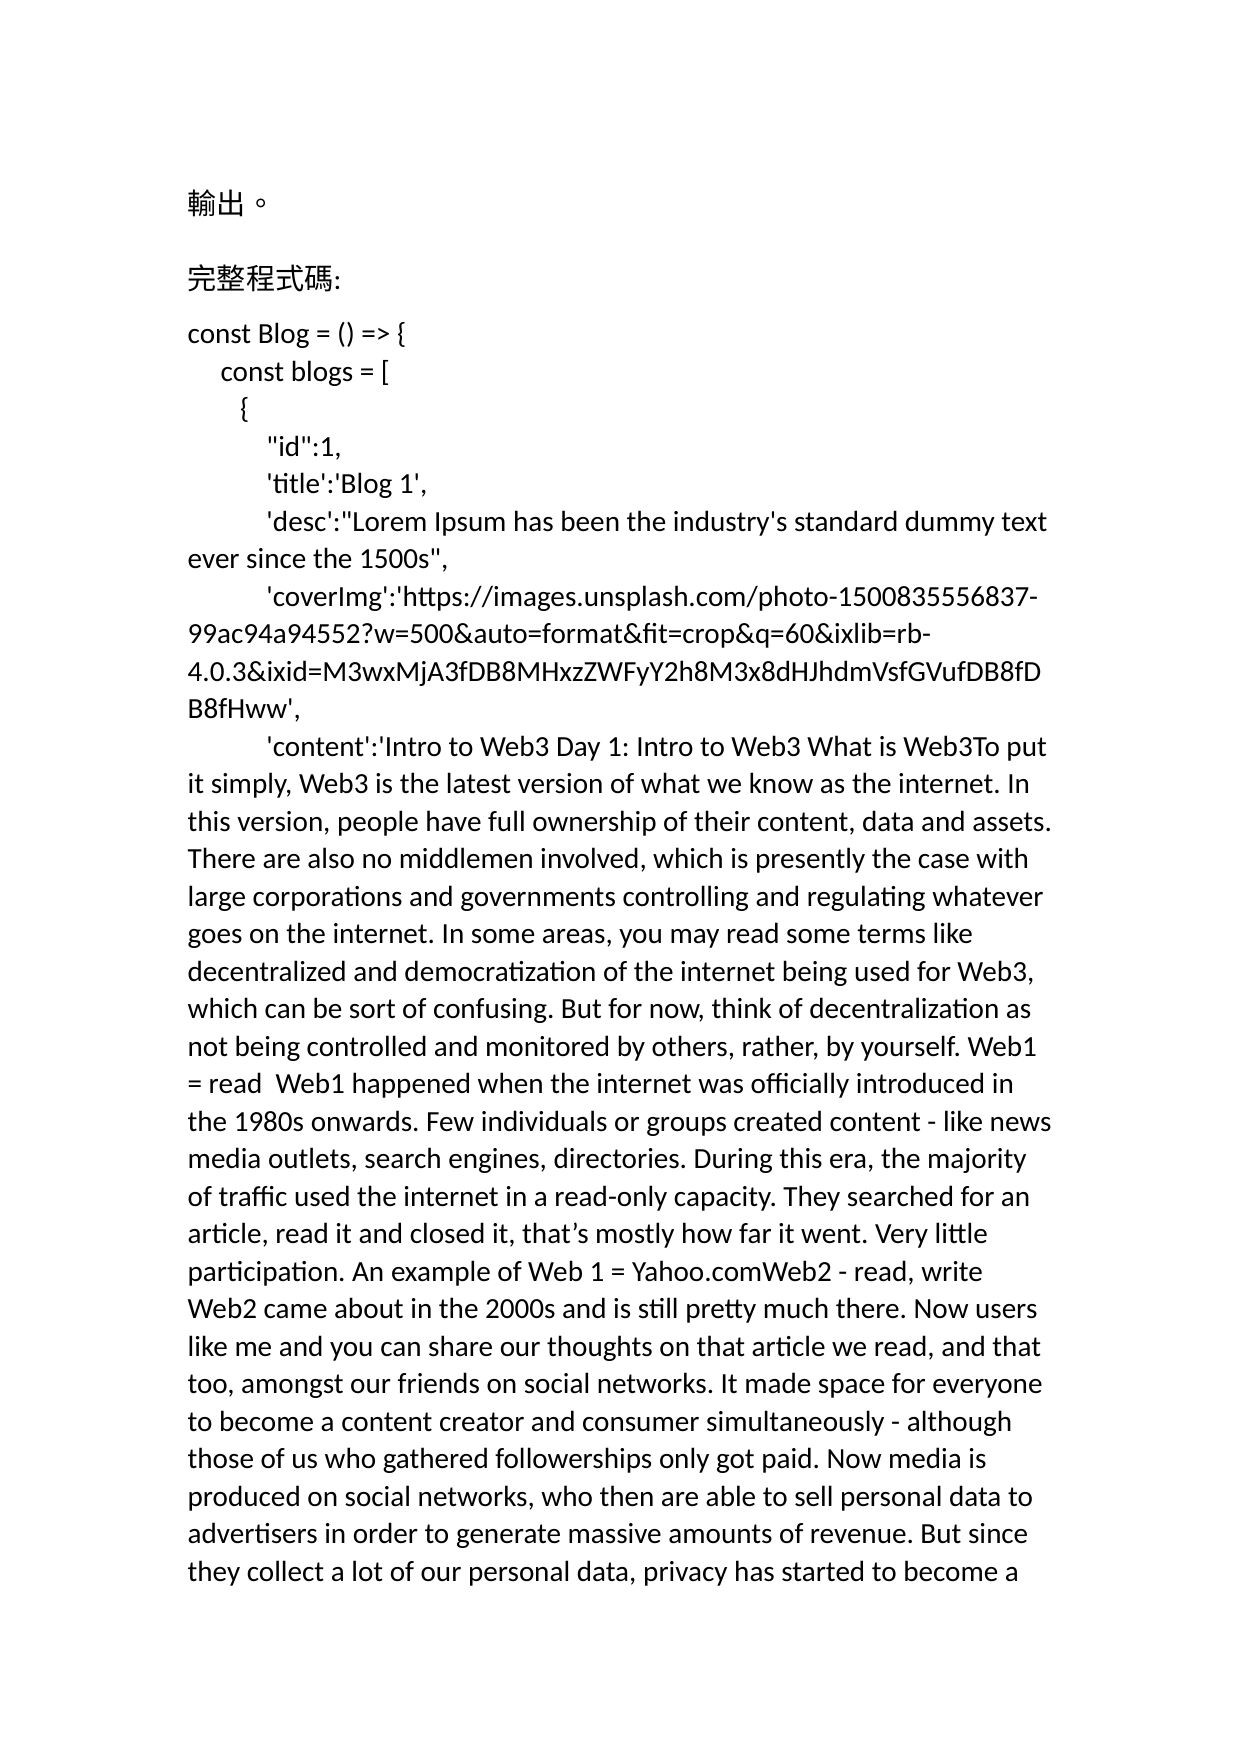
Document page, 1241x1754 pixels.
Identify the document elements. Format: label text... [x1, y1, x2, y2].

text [187, 727, 1053, 1589]
text { [187, 389, 1053, 427]
text 'title':'Blog 1', [187, 464, 1053, 502]
text 'coverImg':'https://images.unsplash.com/photo-1500835556837-99ac94a94552?w=500&auto=format&fit=crop&q=60&ixlib=rb-4.0.3&ixid=M3wxMjA3fDB8MHxzZWFyY2h8M3x8dHJhdmVsfGVufDB8fDB8fHww', [187, 577, 1053, 727]
text 完整程式碼: [187, 239, 1053, 314]
text "id":1, [187, 427, 1053, 464]
text const blogs = [ [187, 352, 1053, 389]
text 'desc':"Lorem Ipsum has been the industry's standard dummy text ever since the 1500s", [187, 502, 1053, 577]
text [187, 164, 1053, 239]
text const Blog = () => { [187, 314, 1053, 352]
